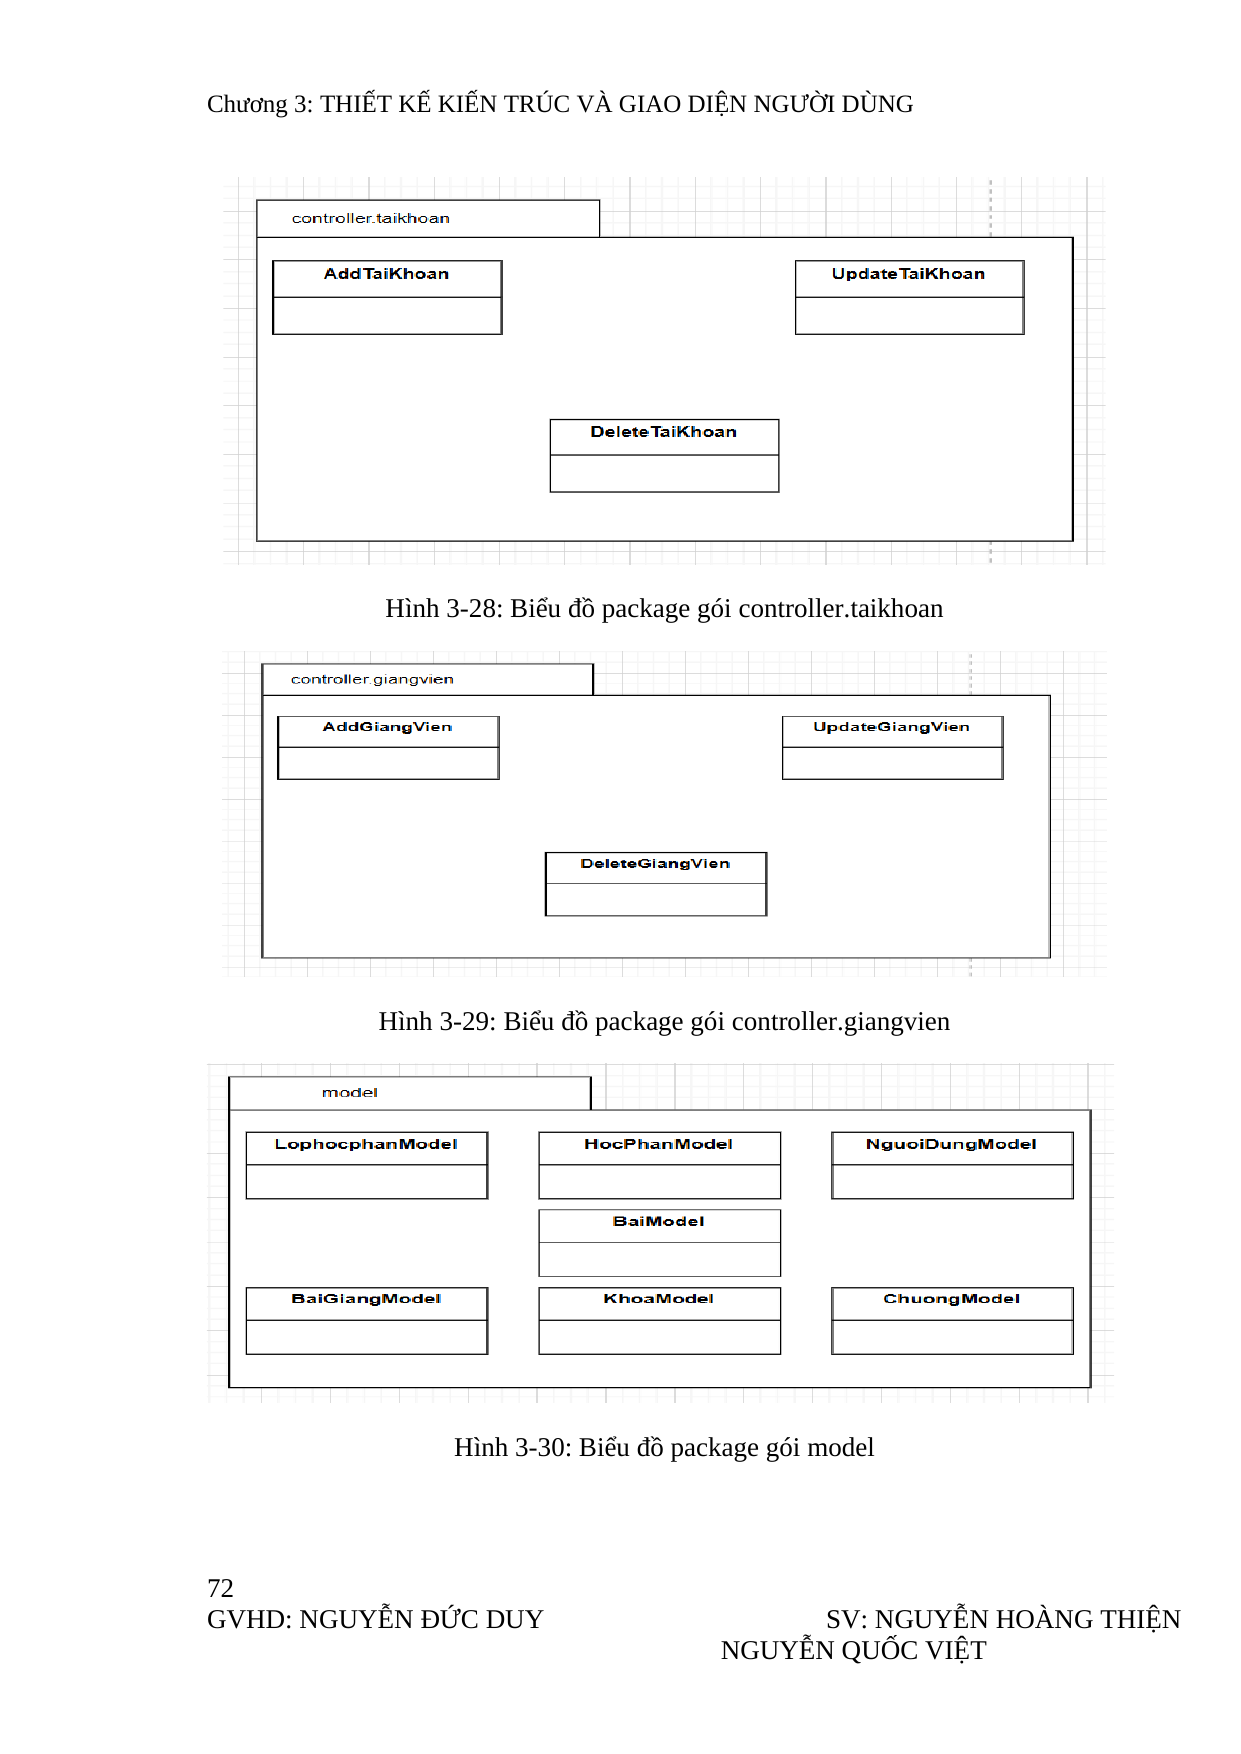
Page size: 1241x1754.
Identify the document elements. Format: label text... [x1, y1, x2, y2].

picture [222, 651, 1107, 977]
picture [223, 177, 1106, 565]
picture [206, 1063, 1115, 1403]
